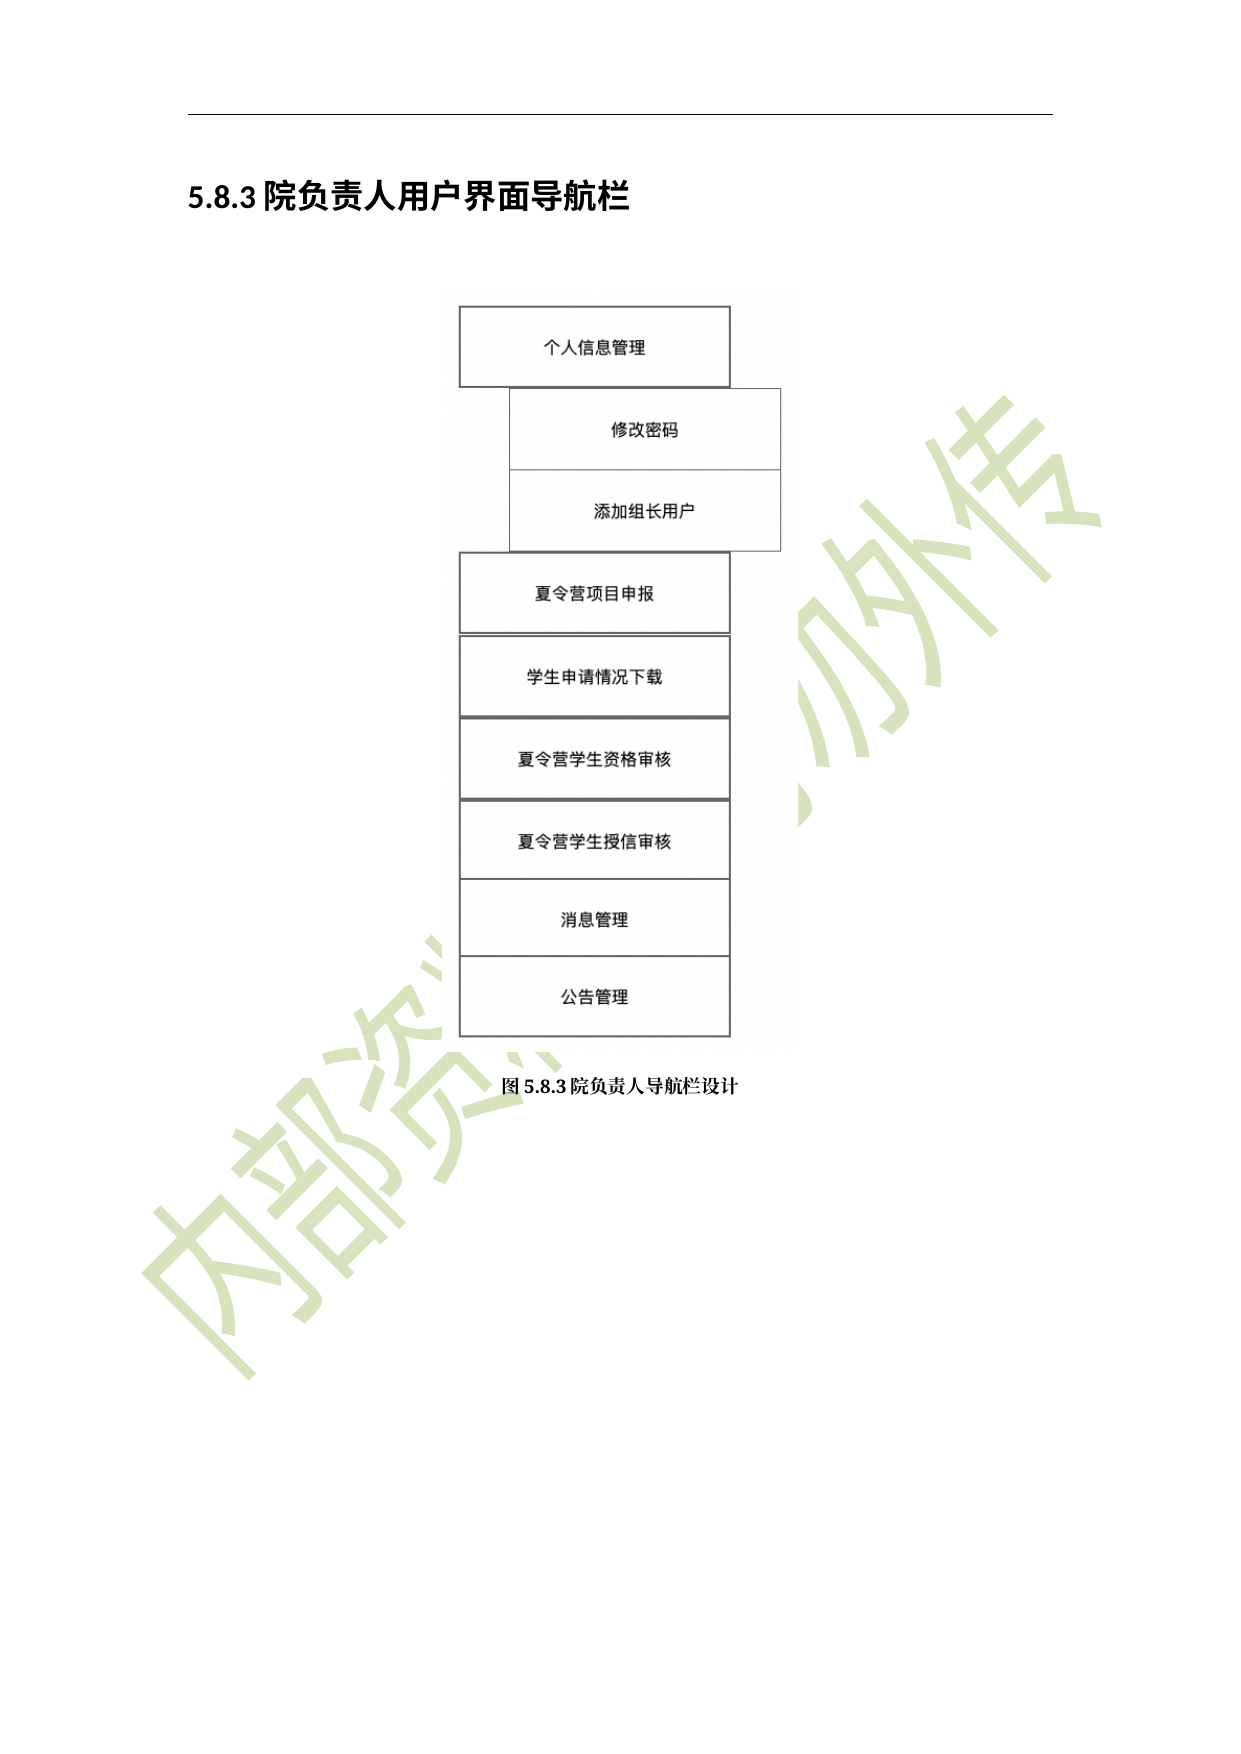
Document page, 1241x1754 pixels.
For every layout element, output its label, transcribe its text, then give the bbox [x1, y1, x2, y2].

picture [442, 289, 799, 1052]
subtitle 5.8.3 院负责人用户界面导航栏 [187, 162, 1053, 227]
text 图5.8.3院负责人导航栏设计 [187, 1069, 1053, 1102]
